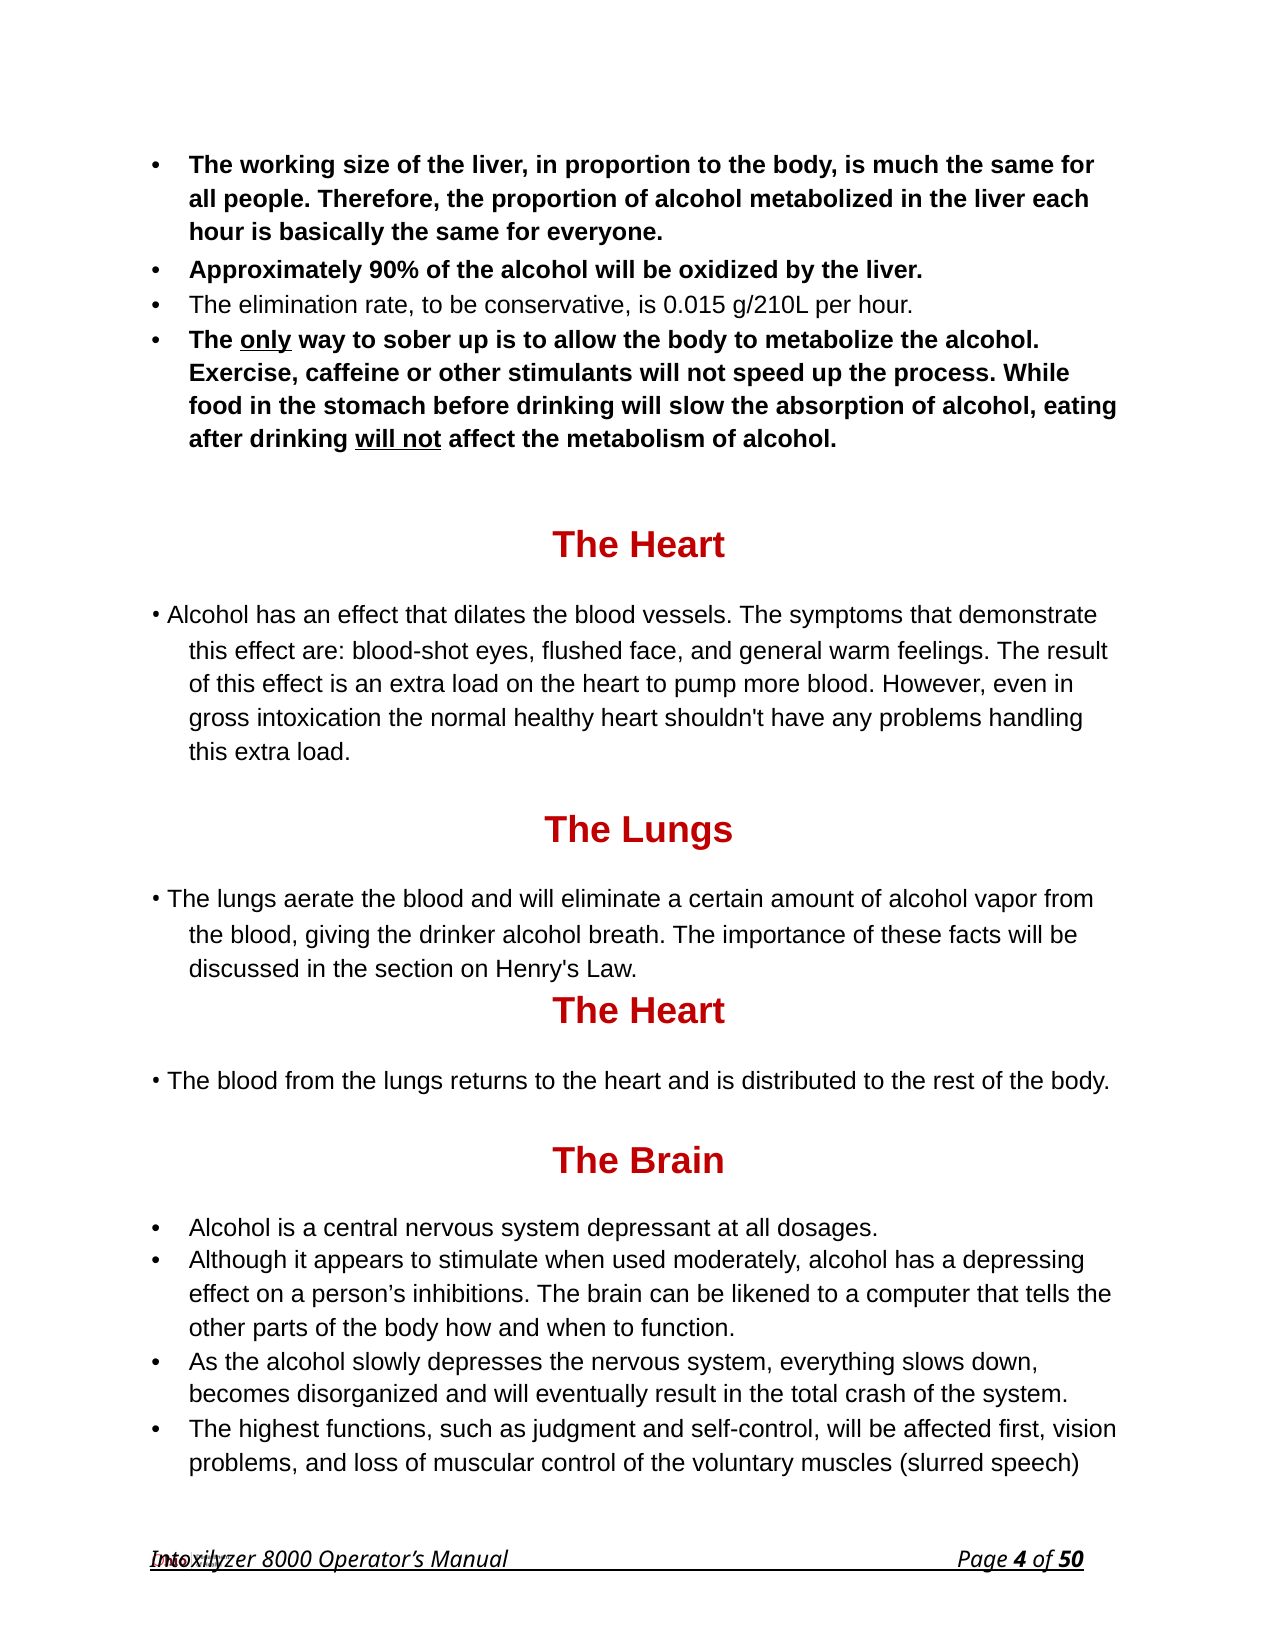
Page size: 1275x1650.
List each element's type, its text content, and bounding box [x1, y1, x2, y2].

picture [150, 1551, 154, 1566]
subtitle The Heart [188, 988, 1089, 1031]
text • Alcohol has an effect that dilates the blood vessels. The symptoms that demonstrate this effect are: blood-shot eyes, flushed face, and general warm feelings. The result of this effect is an extra load on the heart to pump more blood. However, even in gross intoxication the normal healthy heart shouldn't have any problems handling this extra load. [151, 596, 1126, 766]
list As the alcohol slowly depresses the nervous system, everything slows down, becomes disorganized and will eventually result in the total crash of the system. [151, 1347, 1126, 1408]
subtitle The Brain [188, 1138, 1089, 1181]
text • The blood from the lungs returns to the heart and is distributed to the rest of the body. [151, 1062, 1127, 1097]
list Although it appears to stimulate when used moderately, alcohol has a depressing effect on a person’s inhibitions. The brain can be likened to a computer that tells the other parts of the body how and when to function. [151, 1245, 1126, 1341]
list Alcohol is a central nervous system depressant at all dosages. [151, 1212, 1126, 1241]
list The working size of the liver, in proportion to the body, is much the same for all people. Therefore, the proportion of alcohol metabolized in the liver each hour is basically the same for everyone. [151, 151, 1122, 245]
list The only way to sober up is to allow the body to metabolize the alcohol. Exercise, caffeine or other stimulants will not speed up the process. While food in the stomach before drinking will slow the absorption of alcohol, eating after drinking will not affect the metabolism of alcohol. [151, 325, 1122, 453]
list Approximately 90% of the alcohol will be oxidized by the liver. [151, 255, 1122, 284]
list The elimination rate, to be conservative, is 0.015 g/210L per hour. [151, 290, 1122, 319]
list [151, 1414, 1126, 1476]
subtitle The Lungs [188, 807, 1089, 850]
text • The lungs aerate the blood and will eliminate a certain amount of alcohol vapor from the blood, giving the drinker alcohol breath. The importance of these facts will be discussed in the section on Henry's Law. [151, 881, 1126, 983]
subtitle The Heart [188, 522, 1089, 565]
picture [150, 1551, 231, 1569]
